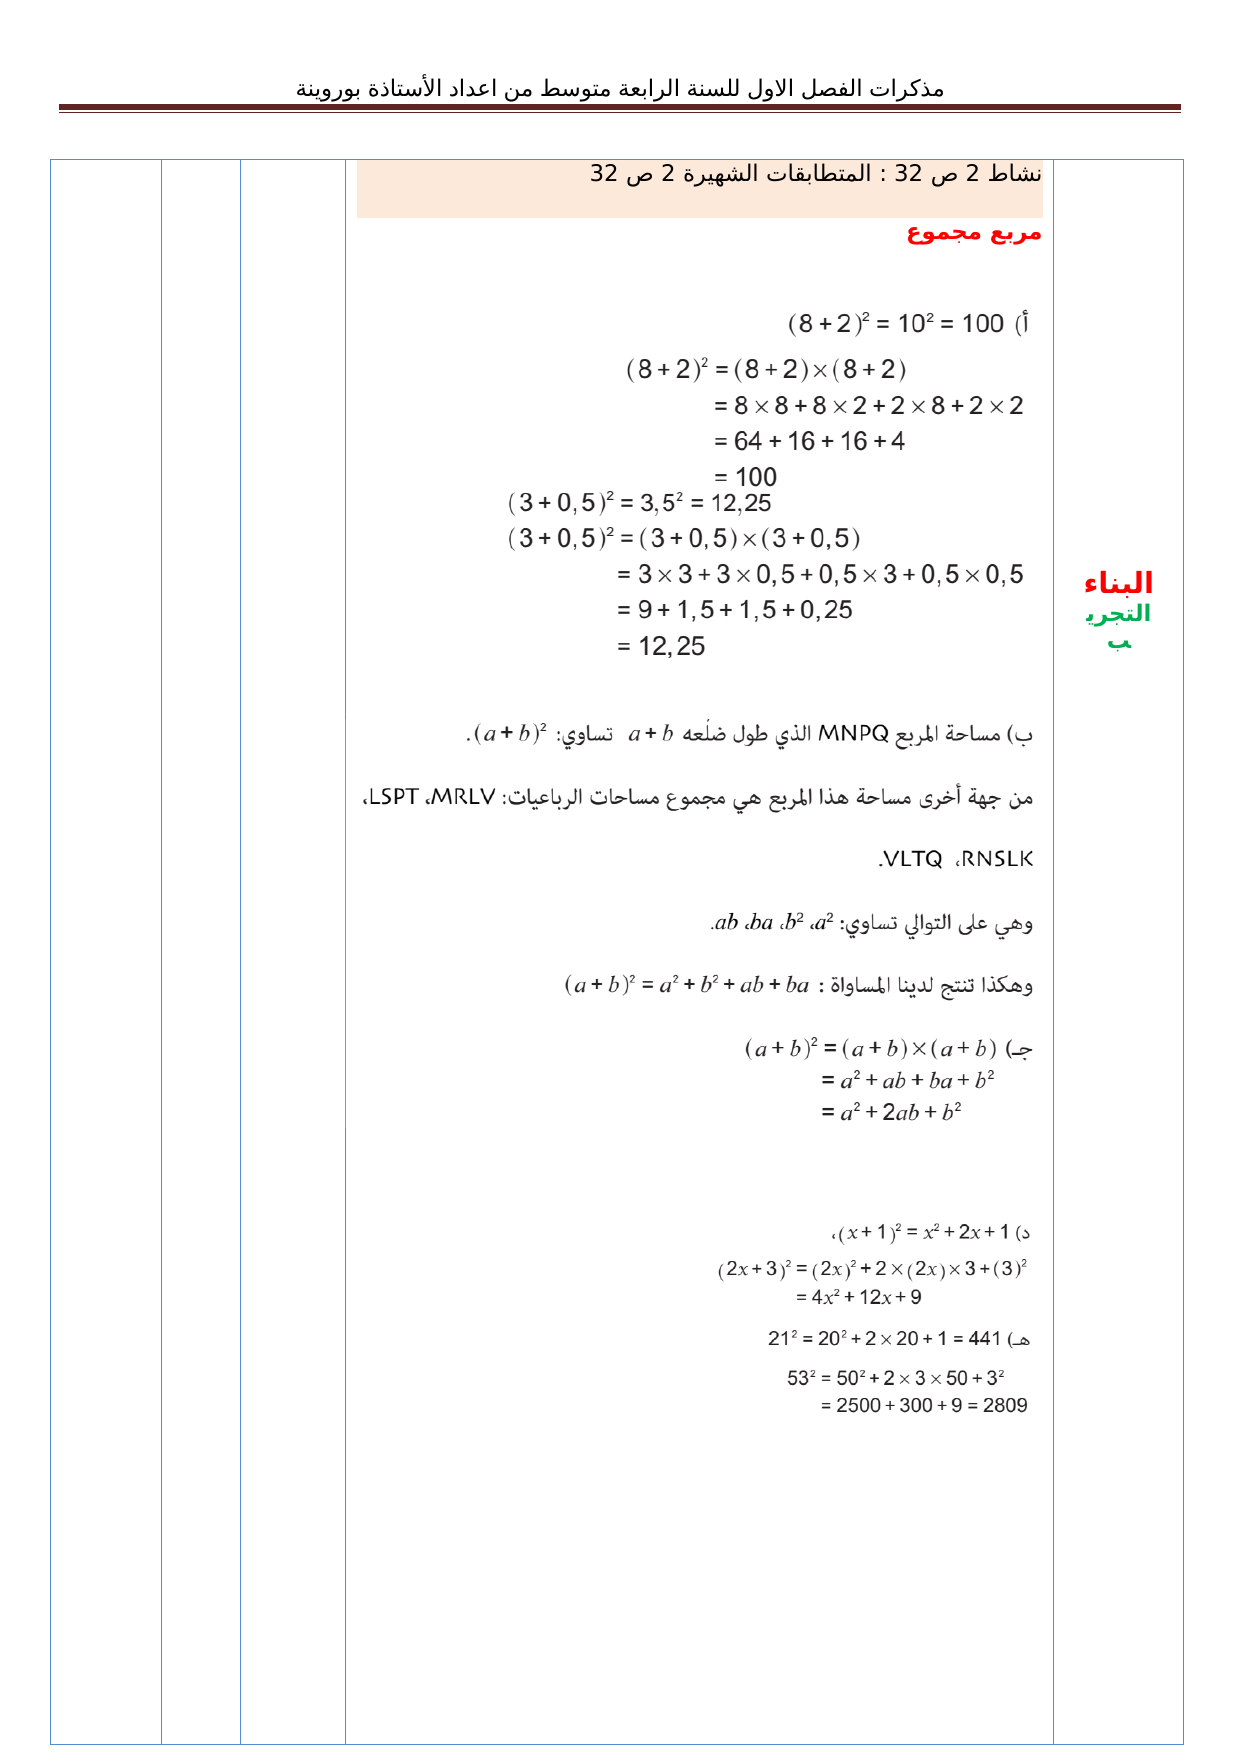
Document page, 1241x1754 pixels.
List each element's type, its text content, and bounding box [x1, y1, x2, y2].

table_cell [51, 160, 161, 1743]
table_cell [241, 160, 345, 1743]
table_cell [346, 160, 1053, 1743]
picture [345, 719, 1043, 1128]
table_cell [162, 160, 240, 1743]
table_cell البناء التجريب [1054, 160, 1183, 1743]
picture [675, 1221, 1043, 1431]
picture [472, 276, 1043, 658]
